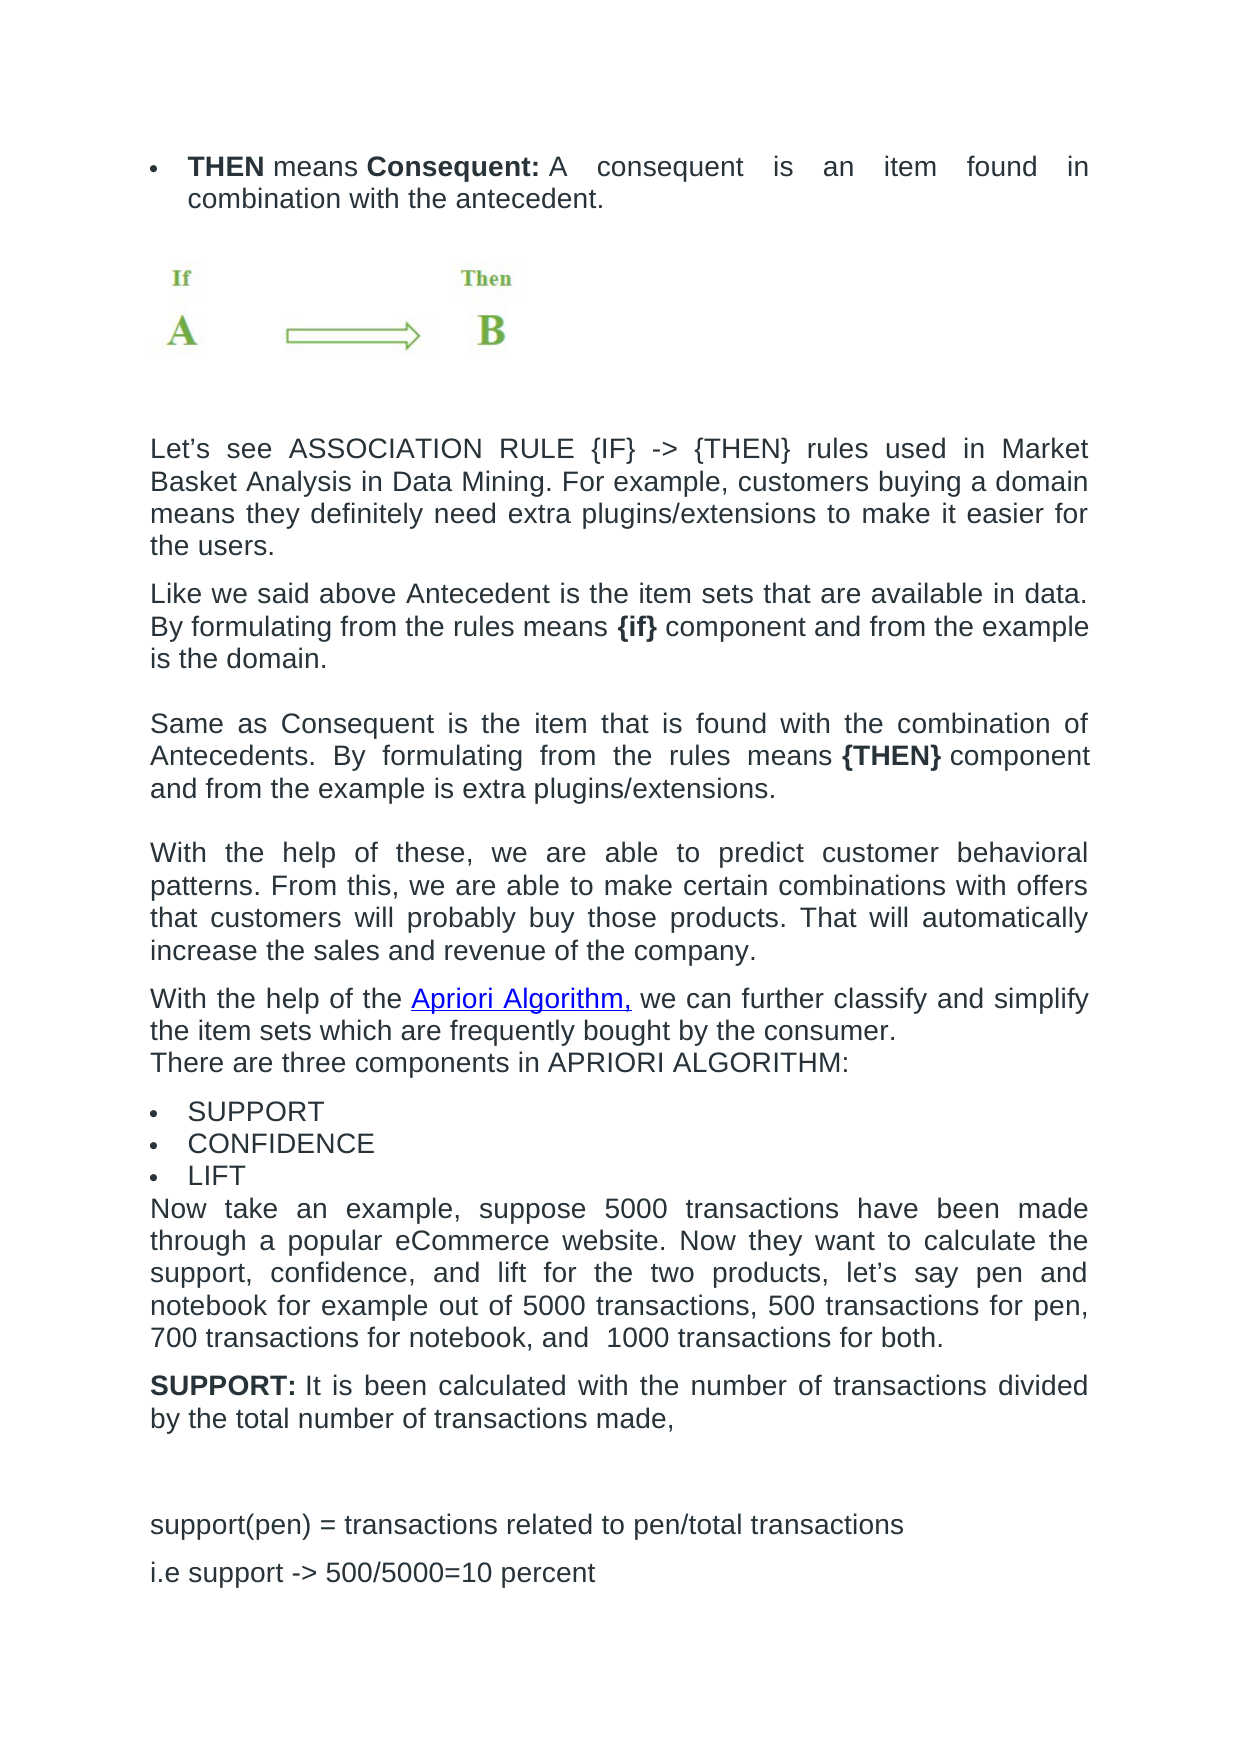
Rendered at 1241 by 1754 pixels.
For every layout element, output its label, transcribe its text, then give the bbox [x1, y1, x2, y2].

text support(pen) = transactions related to pen/total transactions [150, 1508, 1090, 1540]
picture [150, 242, 564, 417]
text Now take an example, suppose 5000 transactions have been made through a popular eCommerce website. Now they want to calculate the support, confidence, and lift for the two products, let’s say pen and notebook for example out of 5000 transactions, 500 transactions for pen, 700 transactions for notebook, and 1000 transactions for both. [150, 1192, 1090, 1354]
text Let’s see ASSOCIATION RULE {IF} -> {THEN} rules used in Market Basket Analysis in Data Mining. For example, customers buying a domain means they definitely need extra plugins/extensions to make it easier for the users. [150, 432, 1090, 562]
list THEN means Consequent: A consequent is an item found in combination with the antecedent. [150, 150, 1090, 243]
list CONFIDENCE [150, 1127, 1090, 1159]
text With the help of these, we are able to predict customer behavioral patterns. From this, we are able to make certain combinations with offers that customers will probably buy those products. That will automatically increase the sales and revenue of the company. [150, 836, 1090, 966]
text SUPPORT: It is been calculated with the number of transactions divided by the total number of transactions made, [150, 1369, 1090, 1434]
list SUPPORT [150, 1094, 1090, 1127]
list LIFT [150, 1159, 1090, 1192]
text With the help of the Apriori Algorithm, we can further classify and simplify the item sets which are frequently bought by the consumer. [150, 982, 1090, 1046]
text Same as Consequent is the item that is found with the combination of Antecedents. By formulating from the rules means {THEN} component and from the example is extra plugins/extensions. [150, 707, 1090, 804]
text Like we said above Antecedent is the item sets that are available in data. By formulating from the rules means {if} component and from the example is the domain. [150, 577, 1090, 674]
text i.e support -> 500/5000=10 percent [150, 1556, 1090, 1588]
text There are three components in APRIORI ALGORITHM: [150, 1046, 1090, 1079]
